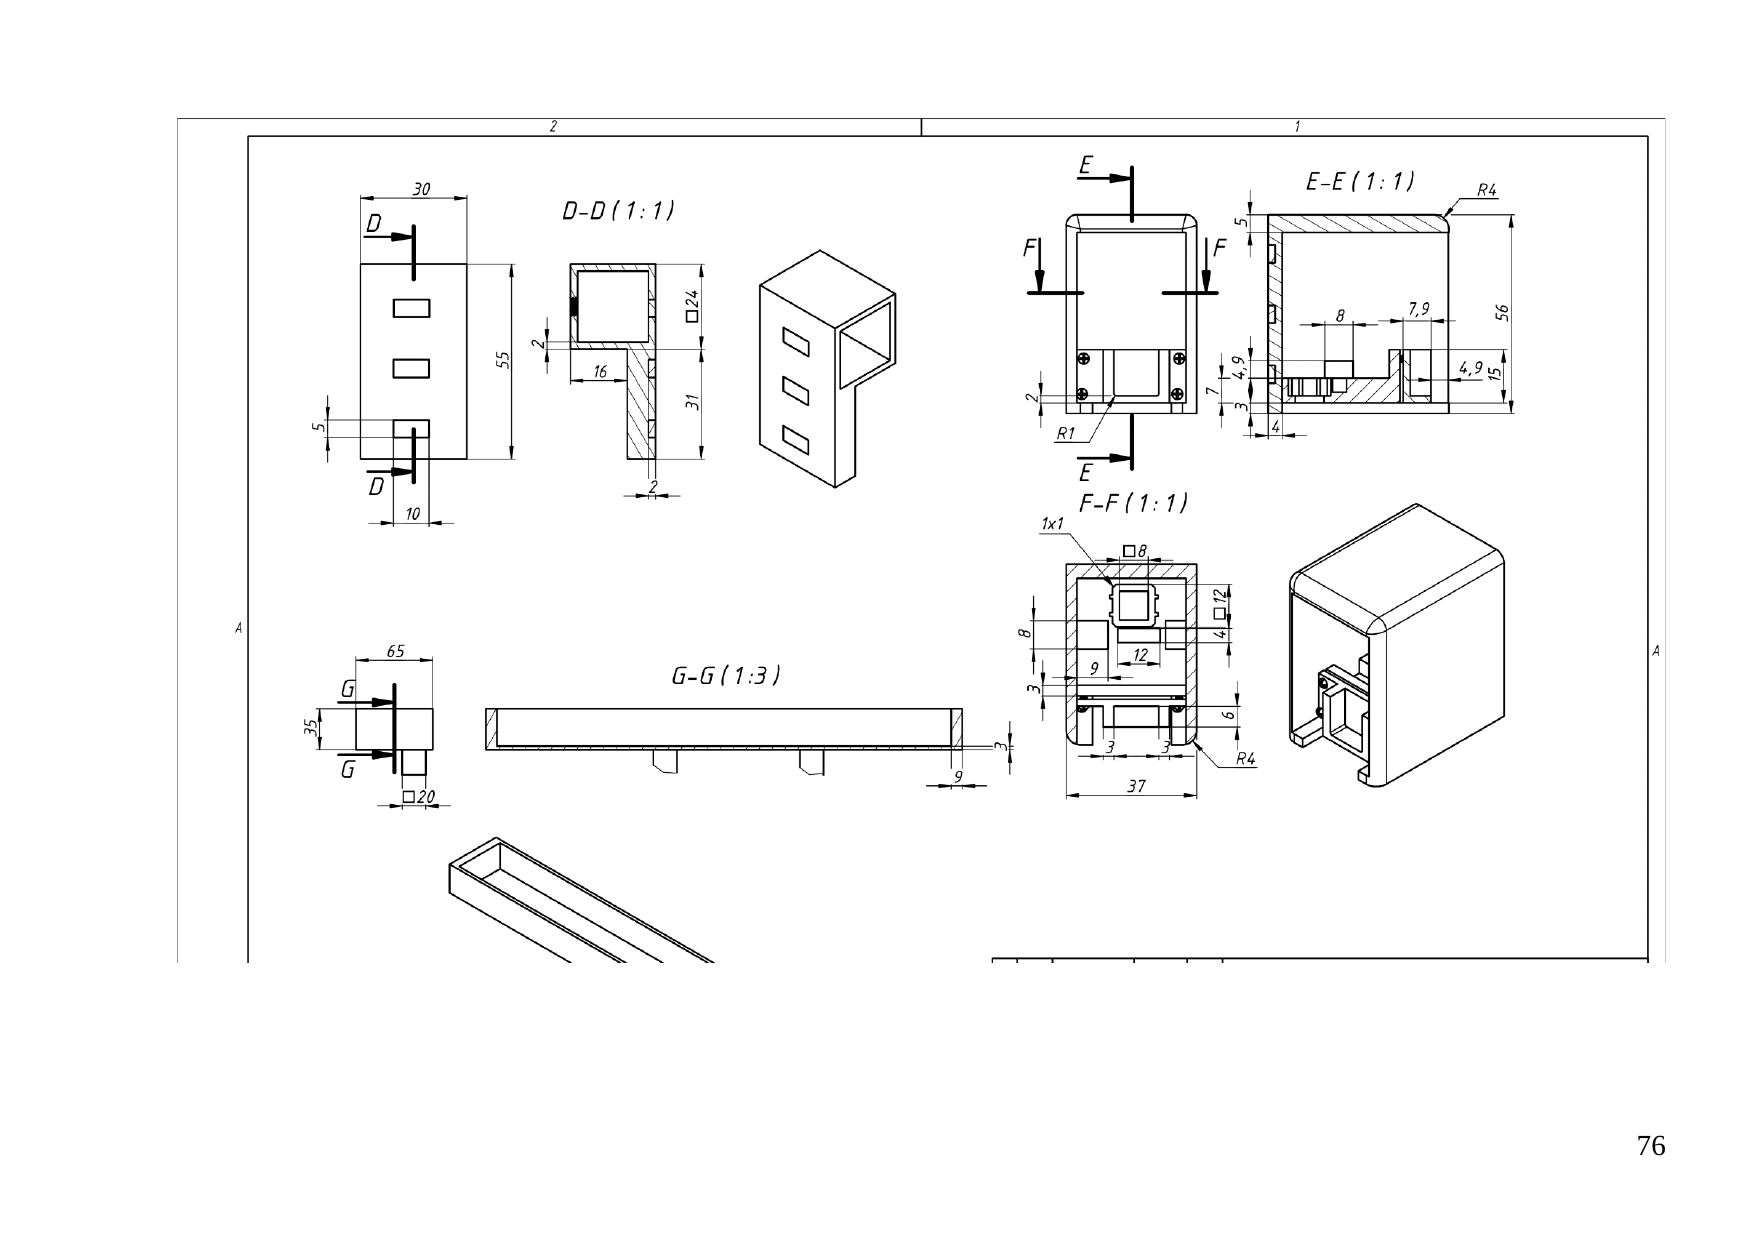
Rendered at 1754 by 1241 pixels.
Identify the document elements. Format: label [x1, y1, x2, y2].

picture [177, 118, 1666, 963]
